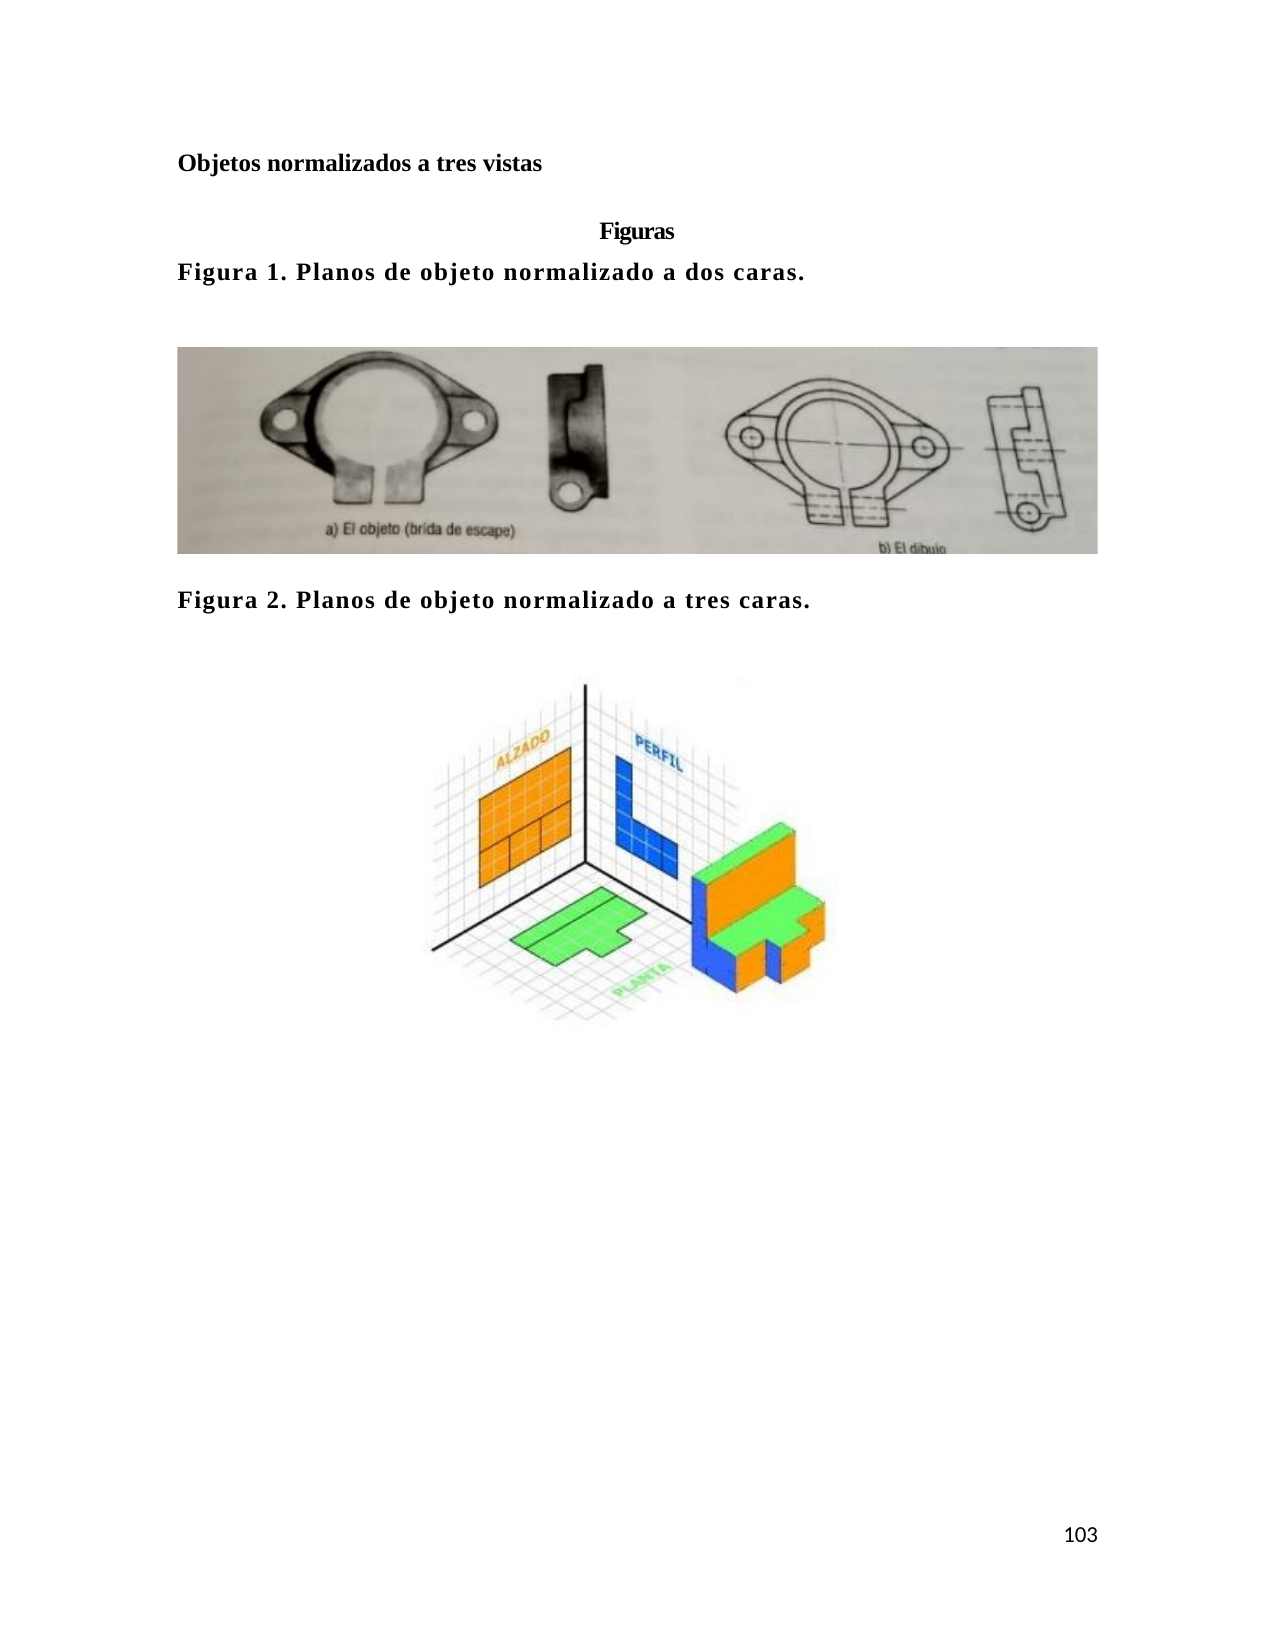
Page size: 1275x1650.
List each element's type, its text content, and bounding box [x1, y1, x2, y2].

picture [177, 347, 1098, 554]
picture [412, 676, 863, 1044]
text Objetos normalizados a tres vistas [177, 148, 1098, 176]
title Figuras [177, 216, 1098, 244]
subtitle Figura 2. Planos de objeto normalizado a tres caras. [177, 585, 1098, 614]
subtitle Figura 1. Planos de objeto normalizado a dos caras. [177, 257, 1098, 286]
